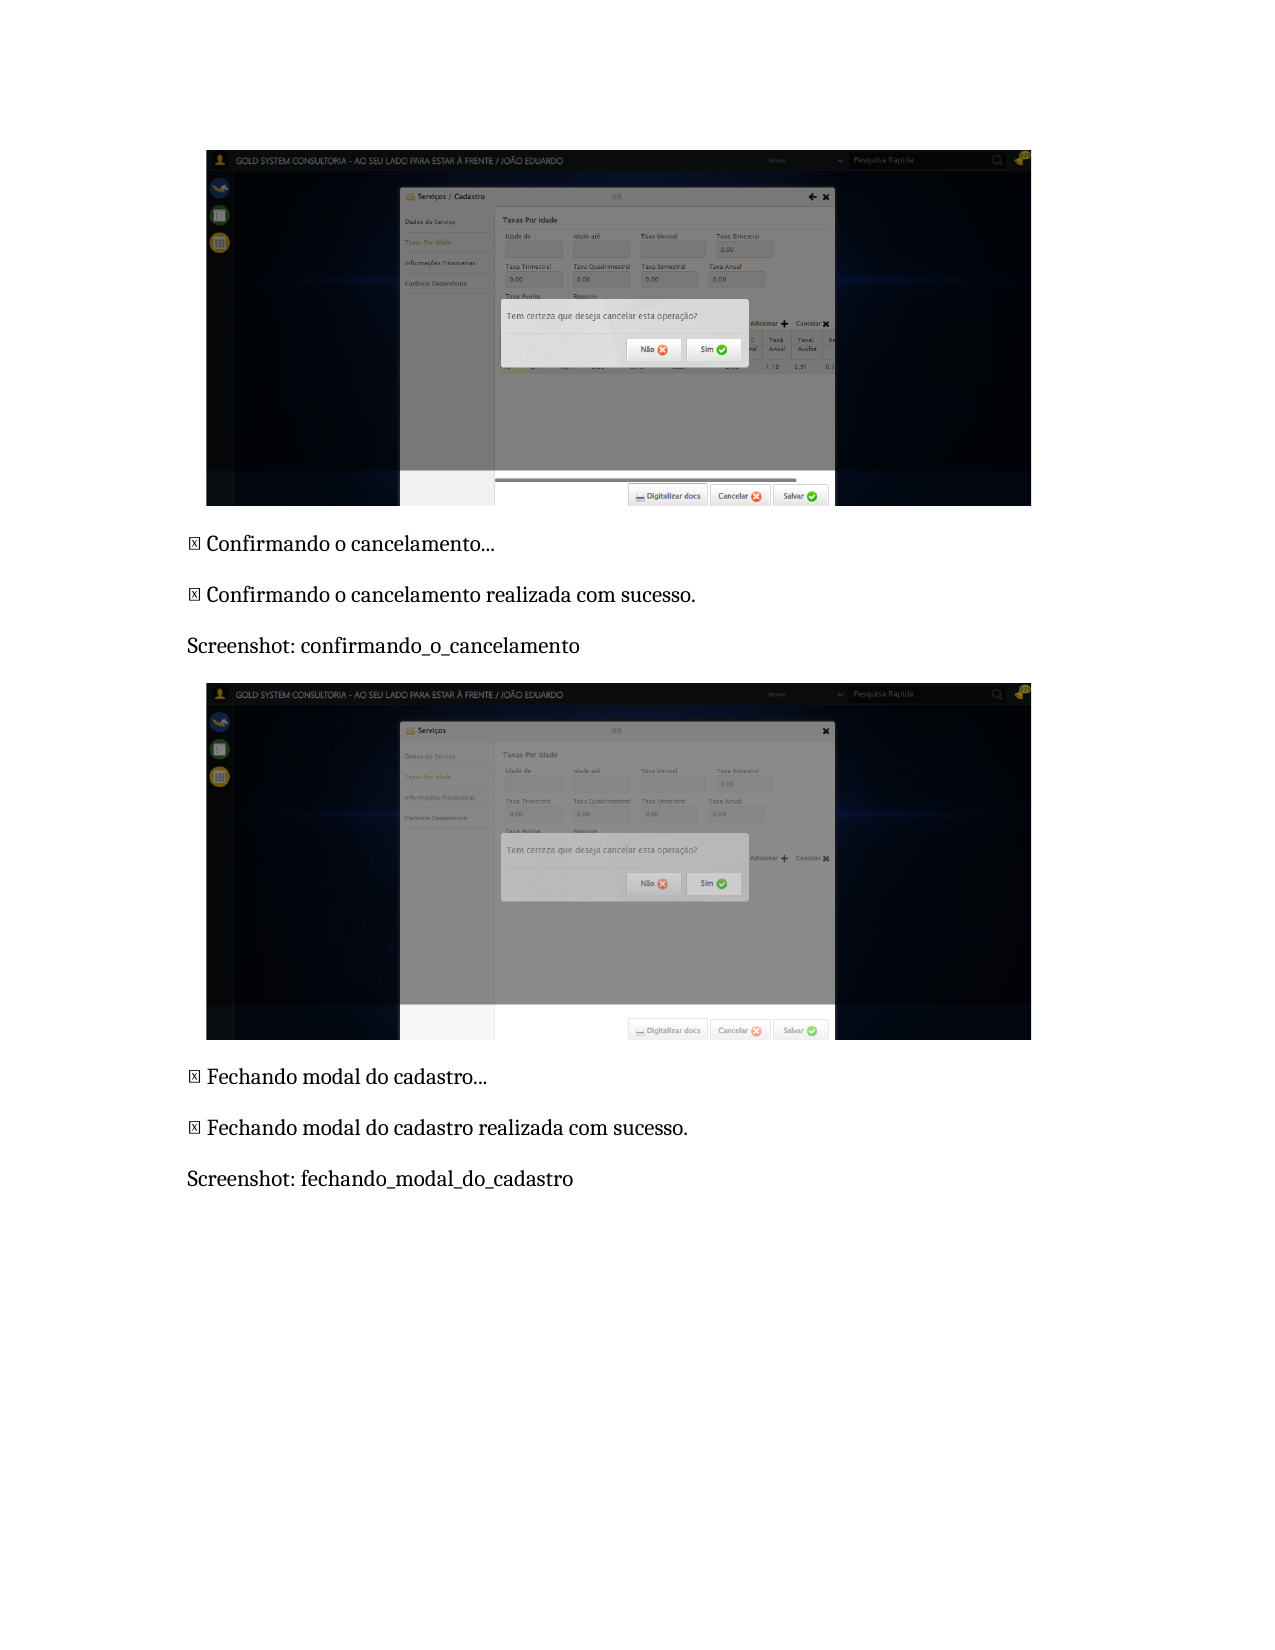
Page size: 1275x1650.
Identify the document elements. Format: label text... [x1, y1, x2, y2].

picture [206, 683, 1032, 1040]
text 🔄 Fechando modal do cadastro... [187, 1064, 1087, 1090]
text Screenshot: confirmando_o_cancelamento [187, 632, 1087, 659]
text ✅ Fechando modal do cadastro realizada com sucesso. [187, 1115, 1087, 1141]
text Screenshot: fechando_modal_do_cadastro [187, 1166, 1087, 1192]
text ✅ Confirmando o cancelamento realizada com sucesso. [187, 581, 1087, 608]
picture [206, 150, 1032, 506]
text 🔄 Confirmando o cancelamento... [187, 530, 1087, 557]
